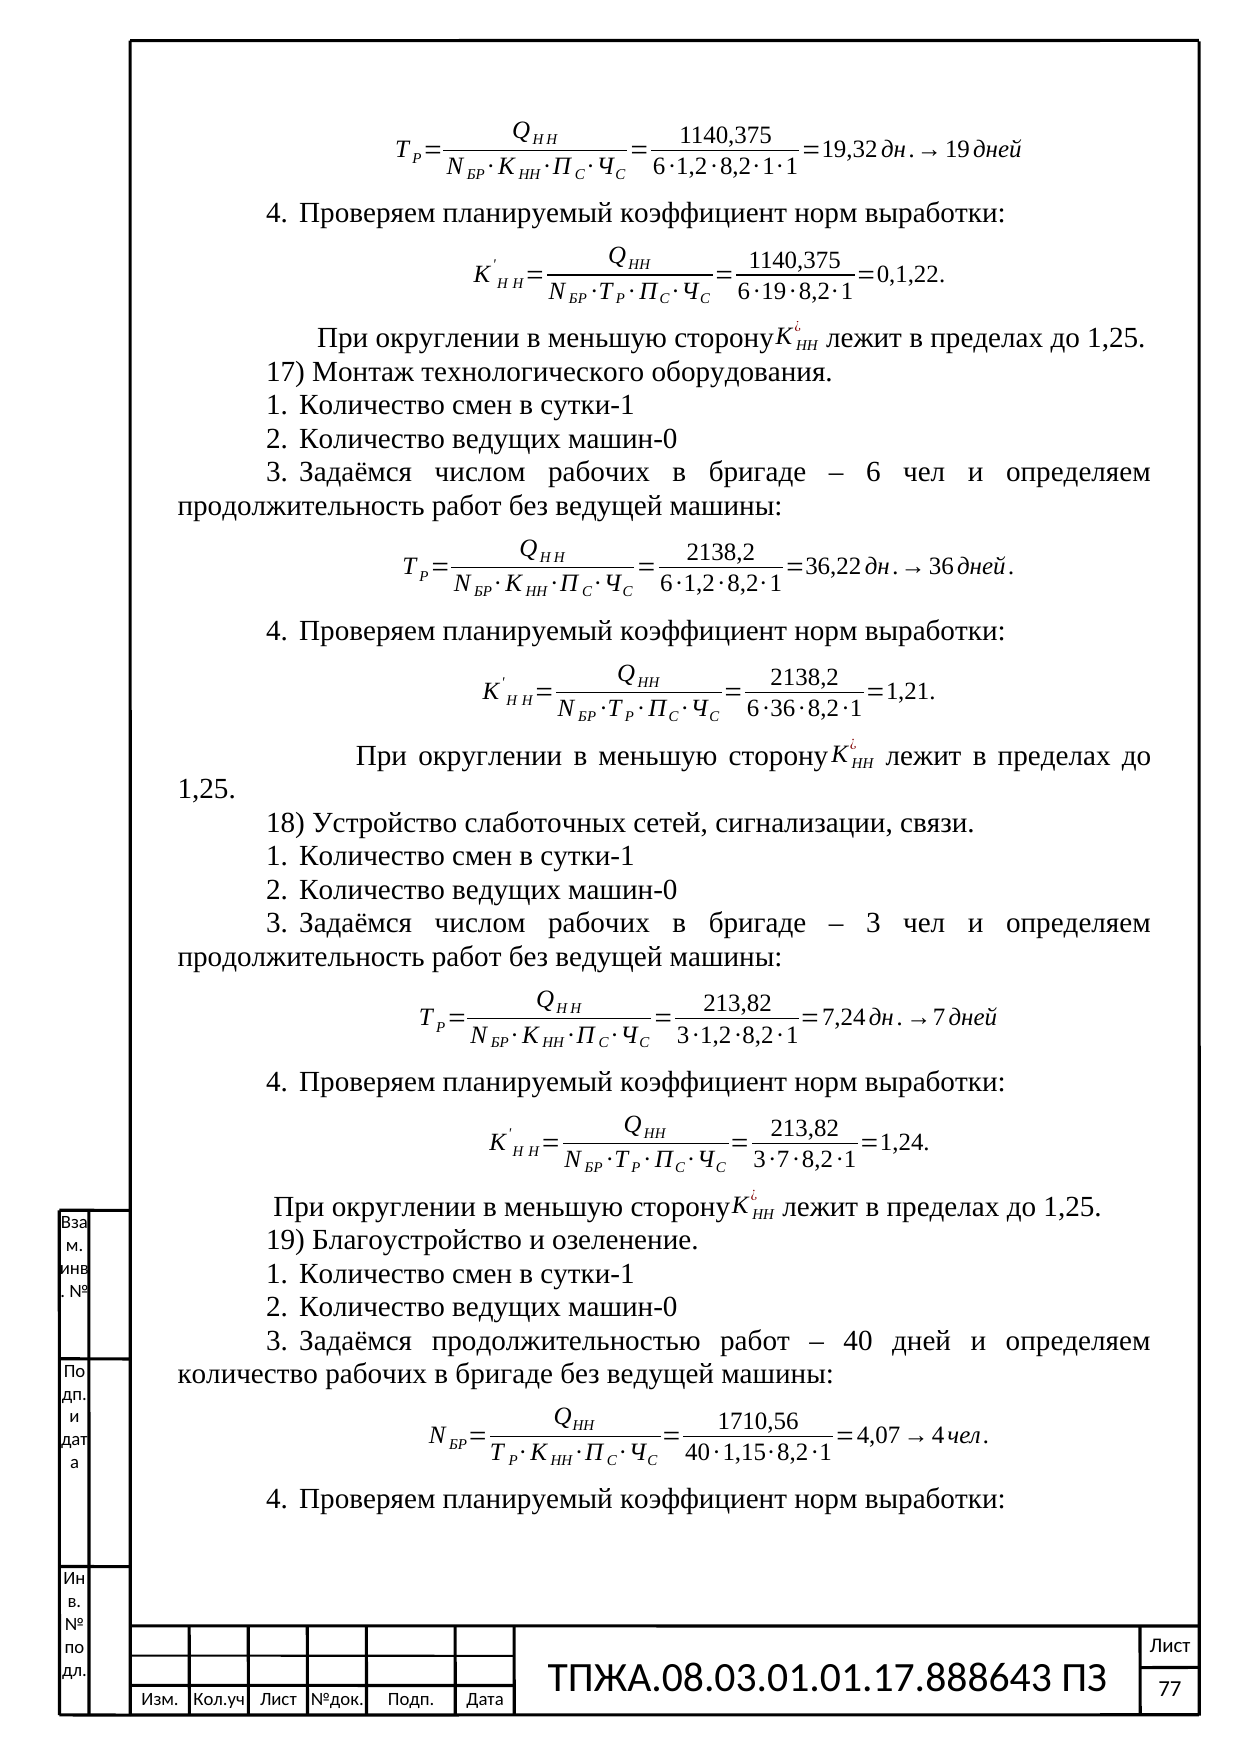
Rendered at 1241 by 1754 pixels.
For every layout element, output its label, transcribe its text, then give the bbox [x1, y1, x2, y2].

text 19) Благоустройство и озеленение. [177, 1222, 1152, 1256]
list Количество ведущих машин-0 [177, 1289, 1152, 1323]
list Количество смен в сутки-1 [177, 1256, 1152, 1289]
text При округлении в меньшую сторону лежит в пределах до 1,25. [177, 1189, 1152, 1222]
list Проверяем планируемый коэффициент норм выработки: [177, 613, 1152, 647]
list Количество ведущих машин-0 [177, 421, 1152, 454]
list Задаёмся числом рабочих в бригаде – 3 чел и определяем продолжительность работ без ведущей машины: [177, 906, 1152, 973]
list Количество смен в сутки-1 [177, 387, 1152, 421]
list Проверяем планируемый коэффициент норм выработки: [177, 1064, 1152, 1098]
text 17) Монтаж технологического оборудования. [177, 354, 1152, 387]
text При округлении в меньшую сторону лежит в пределах до 1,25. [177, 738, 1152, 805]
list Проверяем планируемый коэффициент норм выработки: [177, 1482, 1152, 1515]
list Задаёмся продолжительностью работ – 40 дней и определяем количество рабочих в бригаде без ведущей машины: [177, 1323, 1152, 1390]
list Количество ведущих машин-0 [177, 872, 1152, 906]
text 18) Устройство слаботочных сетей, сигнализации, связи. [177, 805, 1152, 838]
list Проверяем планируемый коэффициент норм выработки: [177, 196, 1152, 229]
list Количество смен в сутки-1 [177, 838, 1152, 872]
text При округлении в меньшую сторону лежит в пределах до 1,25. [177, 320, 1152, 354]
list Задаёмся числом рабочих в бригаде – 6 чел и определяем продолжительность работ без ведущей машины: [177, 454, 1152, 522]
